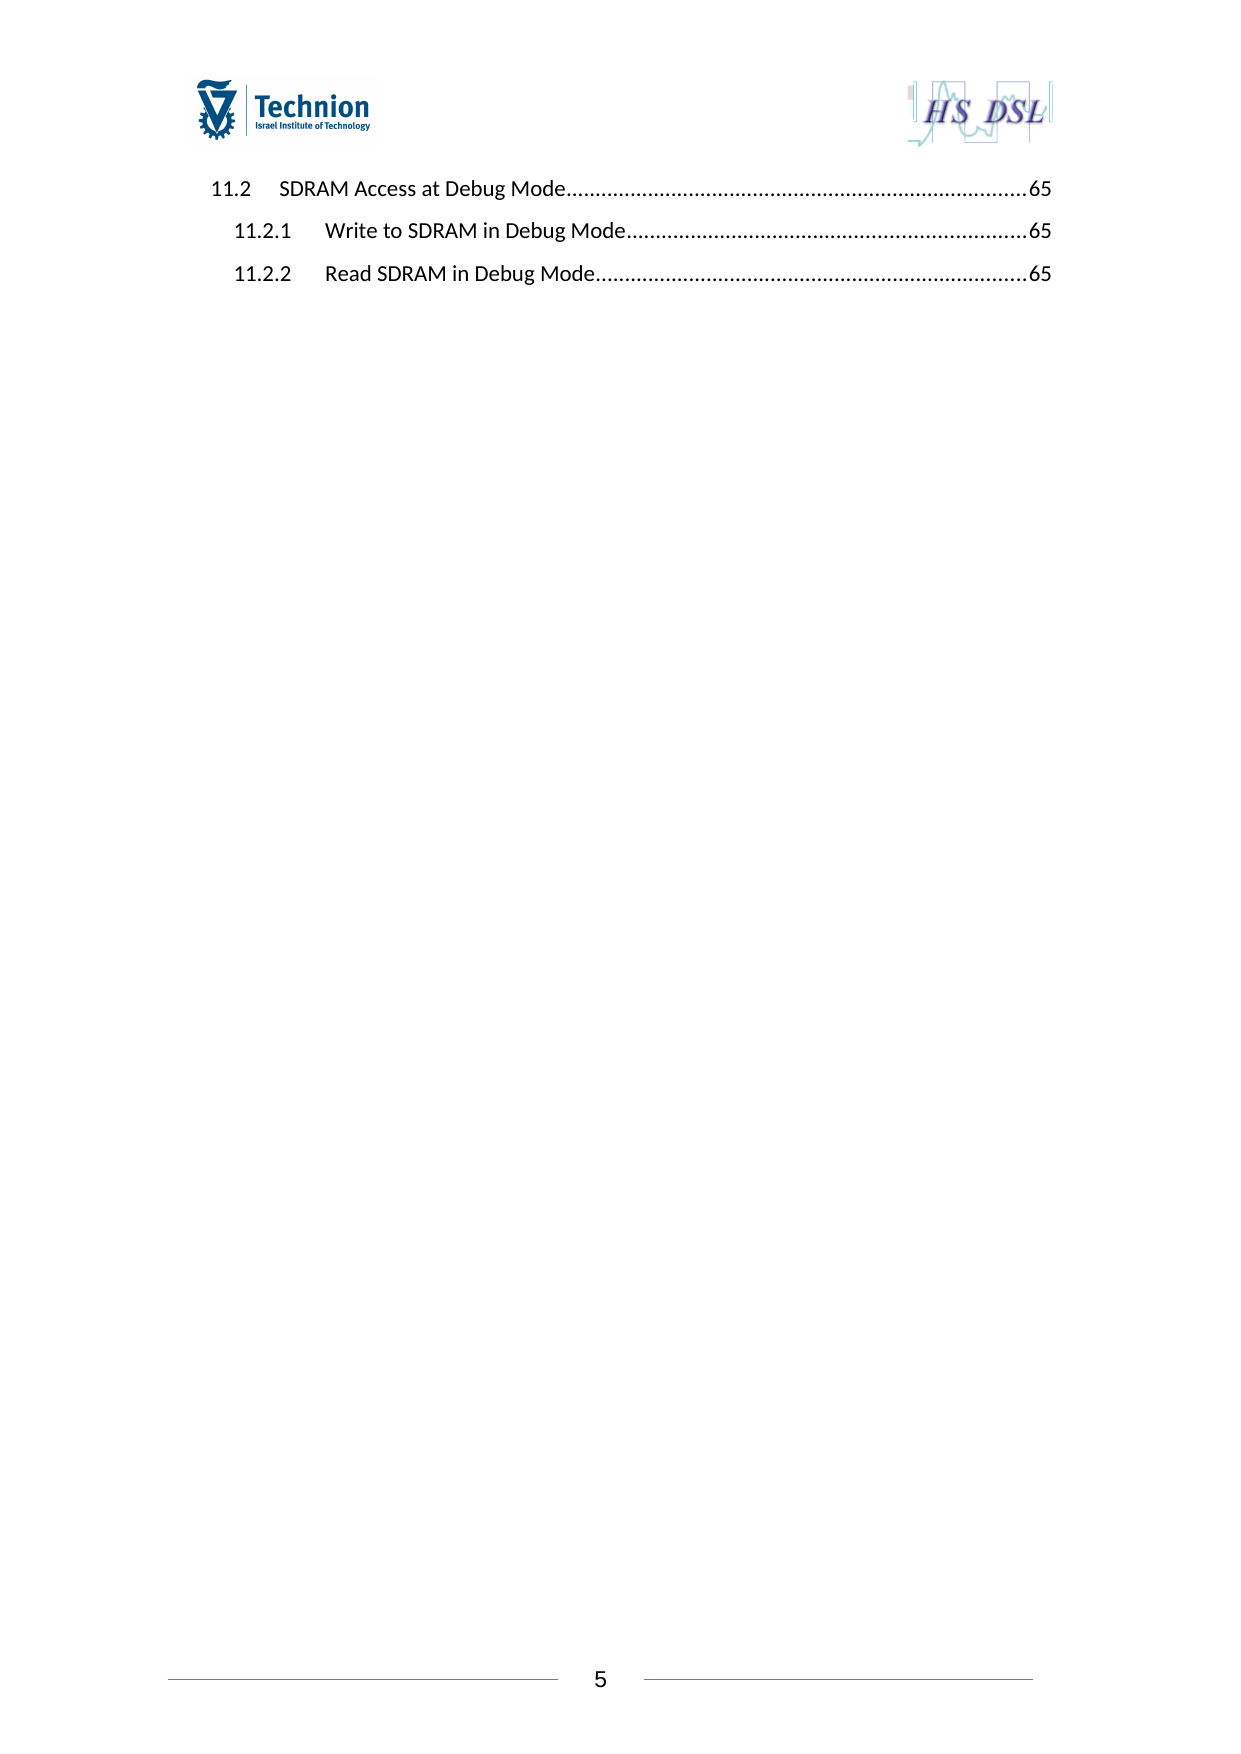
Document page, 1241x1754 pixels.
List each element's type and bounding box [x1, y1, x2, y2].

picture [187, 74, 378, 147]
picture [907, 73, 1053, 147]
